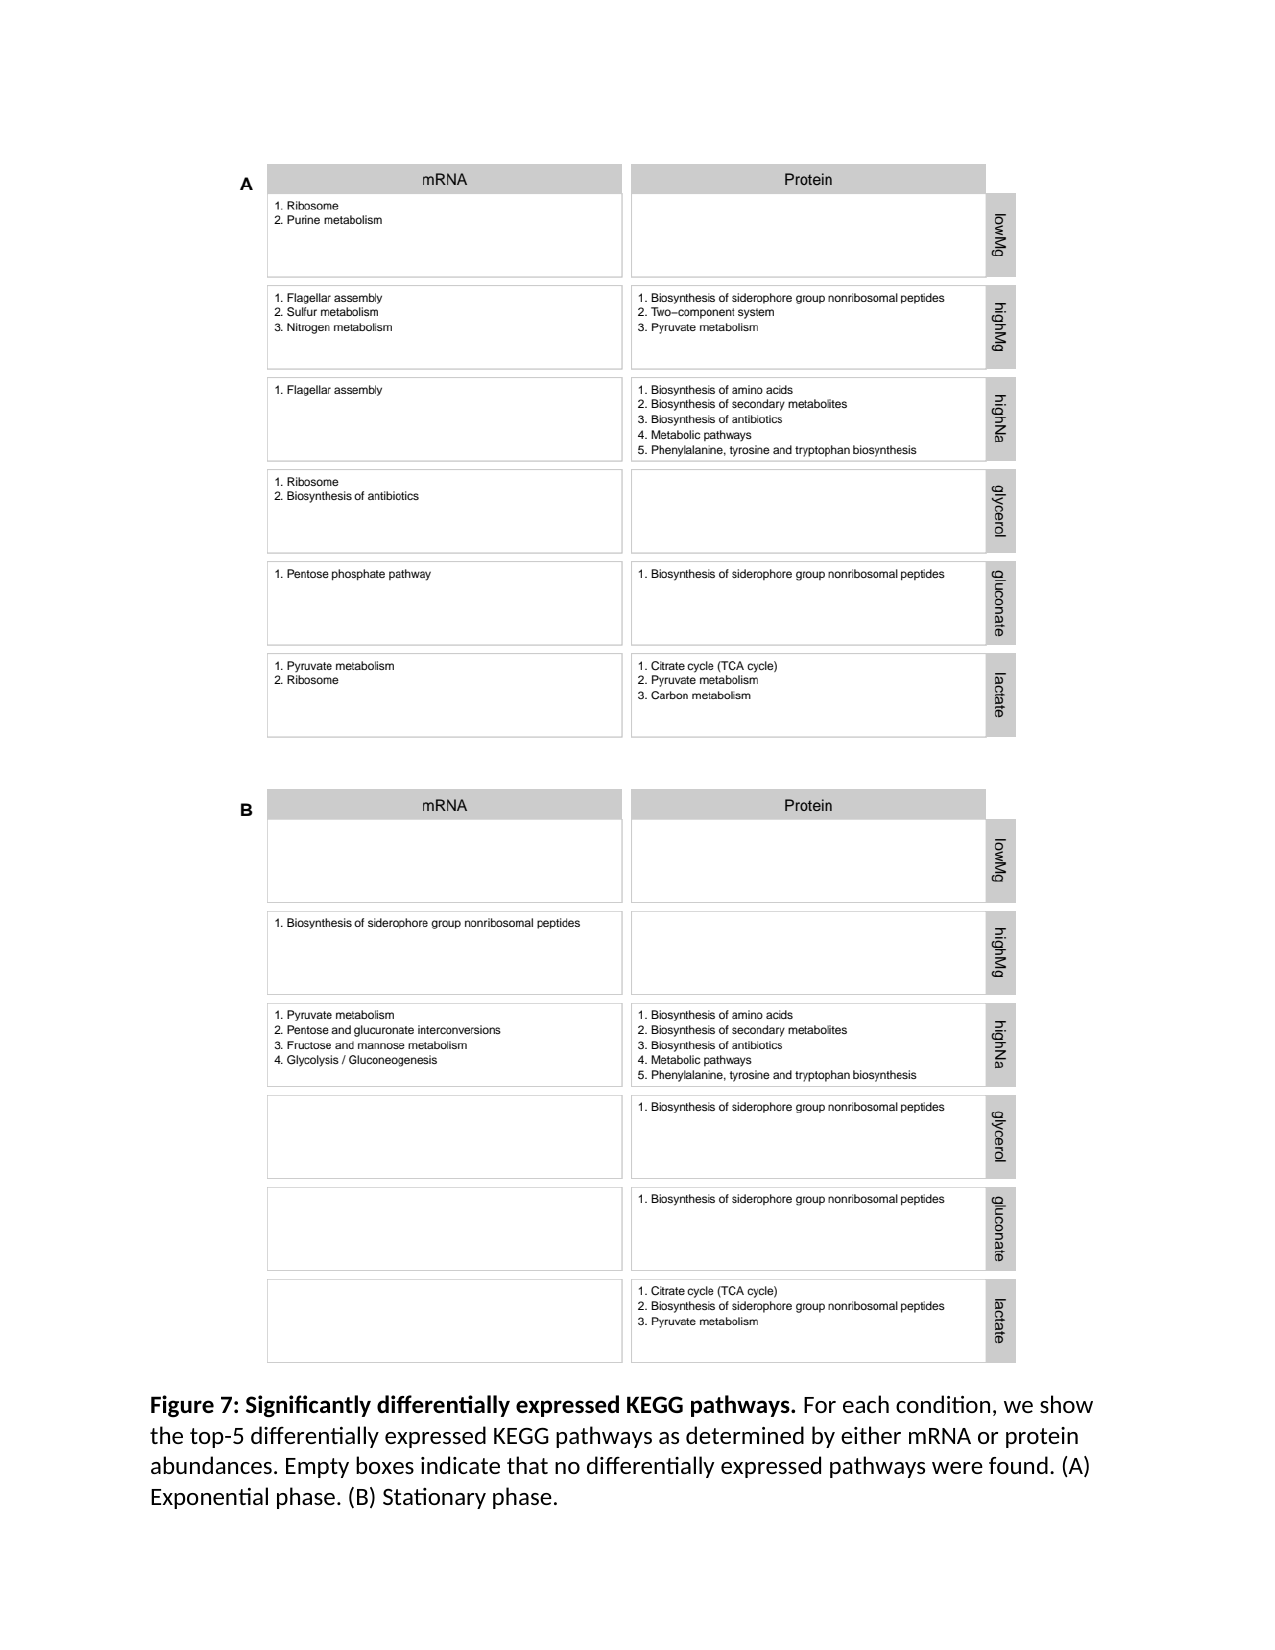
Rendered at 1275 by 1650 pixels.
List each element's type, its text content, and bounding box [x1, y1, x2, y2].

text Figure 7: Significantly differentially expressed KEGG pathways. For each condition, we show the top-5 differentially expressed KEGG pathways as determined by either mRNA or protein abundances. Empty boxes indicate that no differentially expressed pathways were found. (A) Exponential phase. (B) Stationary phase. [150, 1389, 1125, 1511]
